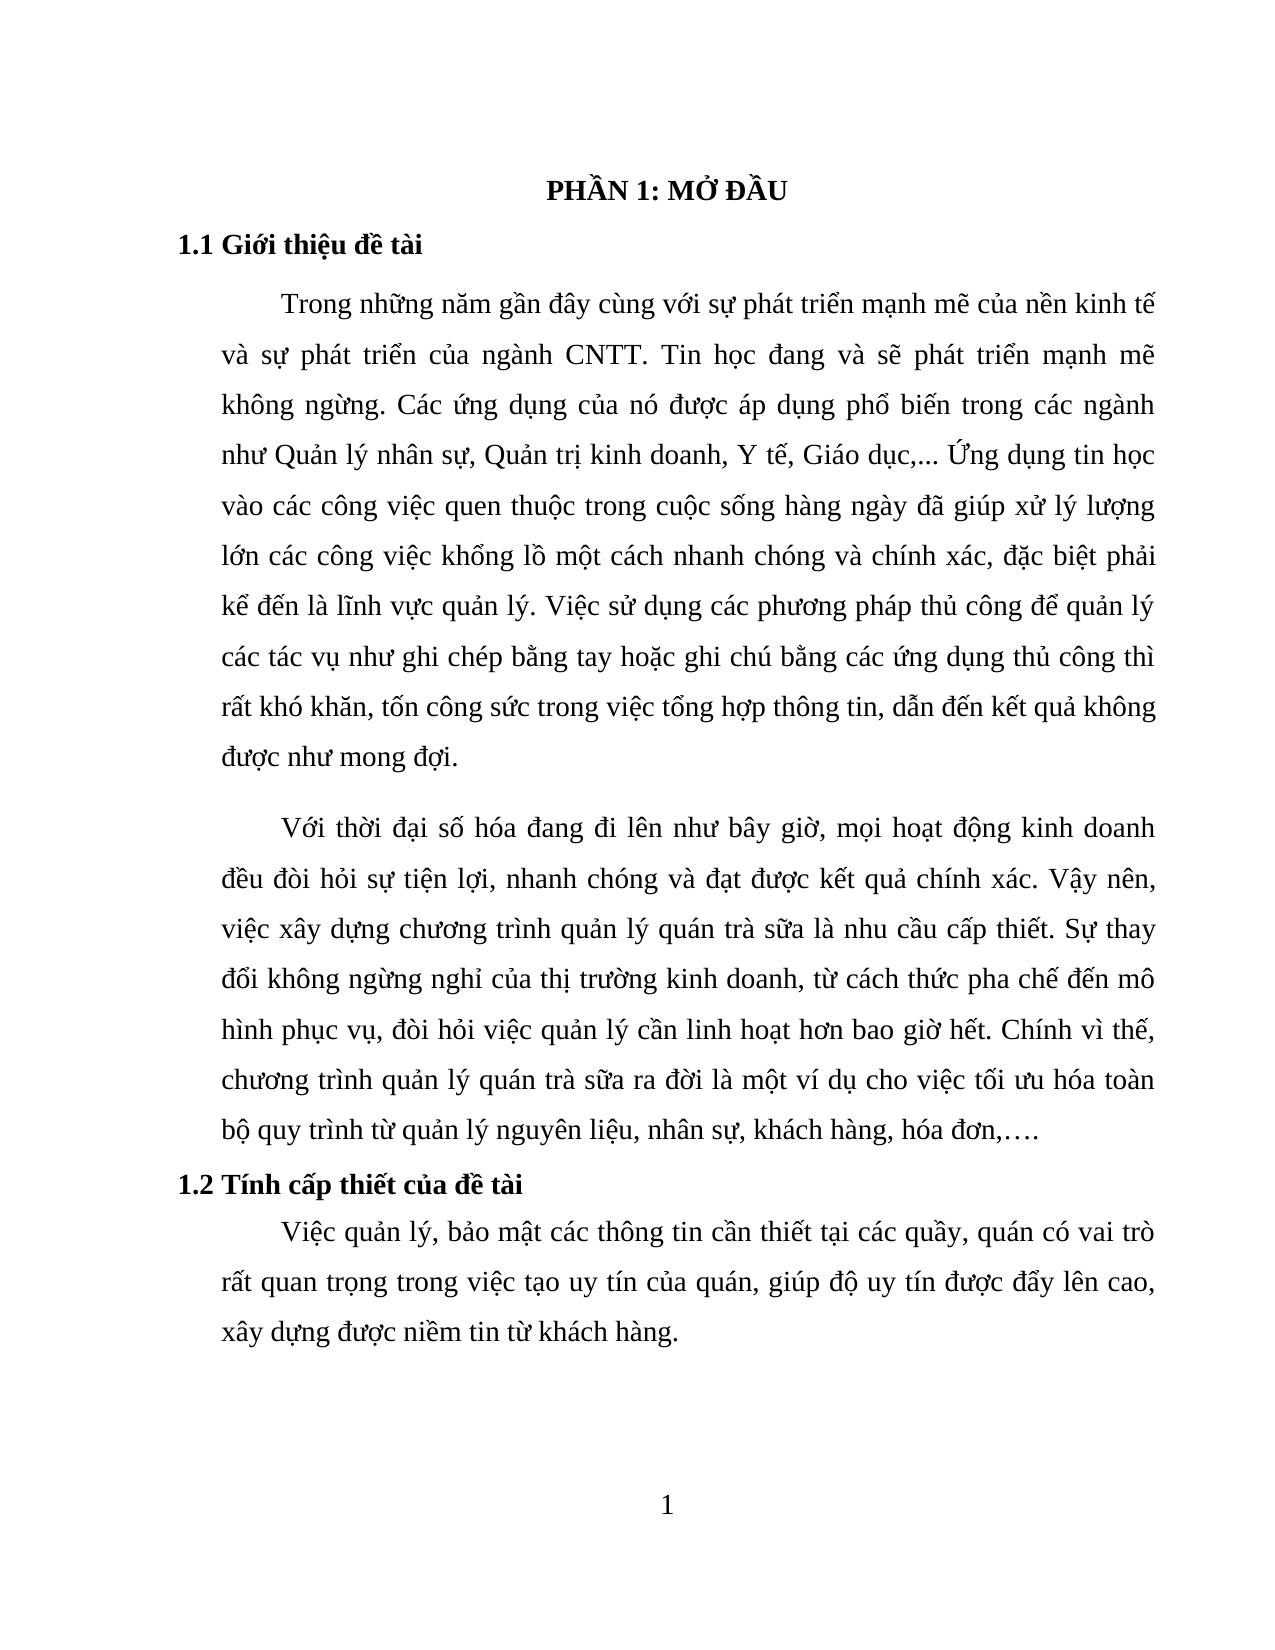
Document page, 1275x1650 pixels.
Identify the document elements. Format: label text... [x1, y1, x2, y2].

subtitle 1.1 Giới thiệu đề tài [177, 227, 1157, 261]
subtitle PHẦN 1: MỞ ĐẦU [177, 173, 1157, 206]
text Việc quản lý, bảo mật các thông tin cần thiết tại các quầy, quán có vai trò rất quan trọng trong việc tạo uy tín của quán, giúp độ uy tín được đẩy lên cao, xây dựng được niềm tin từ khách hàng. [221, 1214, 1157, 1348]
text Với thời đại số hóa đang đi lên như bây giờ, mọi hoạt động kinh doanh đều đòi hỏi sự tiện lợi, nhanh chóng và đạt được kết quả chính xác. Vậy nên, việc xây dựng chương trình quản lý quán trà sữa là nhu cầu cấp thiết. Sự thay đổi không ngừng nghỉ của thị trường kinh doanh, từ cách thức pha chế đến mô hình phục vụ, đòi hỏi việc quản lý cần linh hoạt hơn bao giờ hết. Chính vì thế, chương trình quản lý quán trà sữa ra đời là một ví dụ cho việc tối ưu hóa toàn bộ quy trình từ quản lý nguyên liệu, nhân sự, khách hàng, hóa đơn,…. [221, 811, 1157, 1146]
text Trong những năm gần đây cùng với sự phát triển mạnh mẽ của nền kinh tế và sự phát triển của ngành CNTT. Tin học đang và sẽ phát triển mạnh mẽ không ngừng. Các ứng dụng của nó được áp dụng phổ biến trong các ngành như Quản lý nhân sự, Quản trị kinh doanh, Y tế, Giáo dục,... Ứng dụng tin học vào các công việc quen thuộc trong cuộc sống hàng ngày đã giúp xử lý lượng lớn các công việc khổng lồ một cách nhanh chóng và chính xác, đặc biệt phải kể đến là lĩnh vực quản lý. Việc sử dụng các phương pháp thủ công để quản lý các tác vụ như ghi chép bằng tay hoặc ghi chú bằng các ứng dụng thủ công thì rất khó khăn, tốn công sức trong việc tổng hợp thông tin, dẫn đến kết quả không được như mong đợi. [221, 287, 1157, 773]
subtitle 1.2 Tính cấp thiết của đề tài [177, 1167, 1157, 1200]
